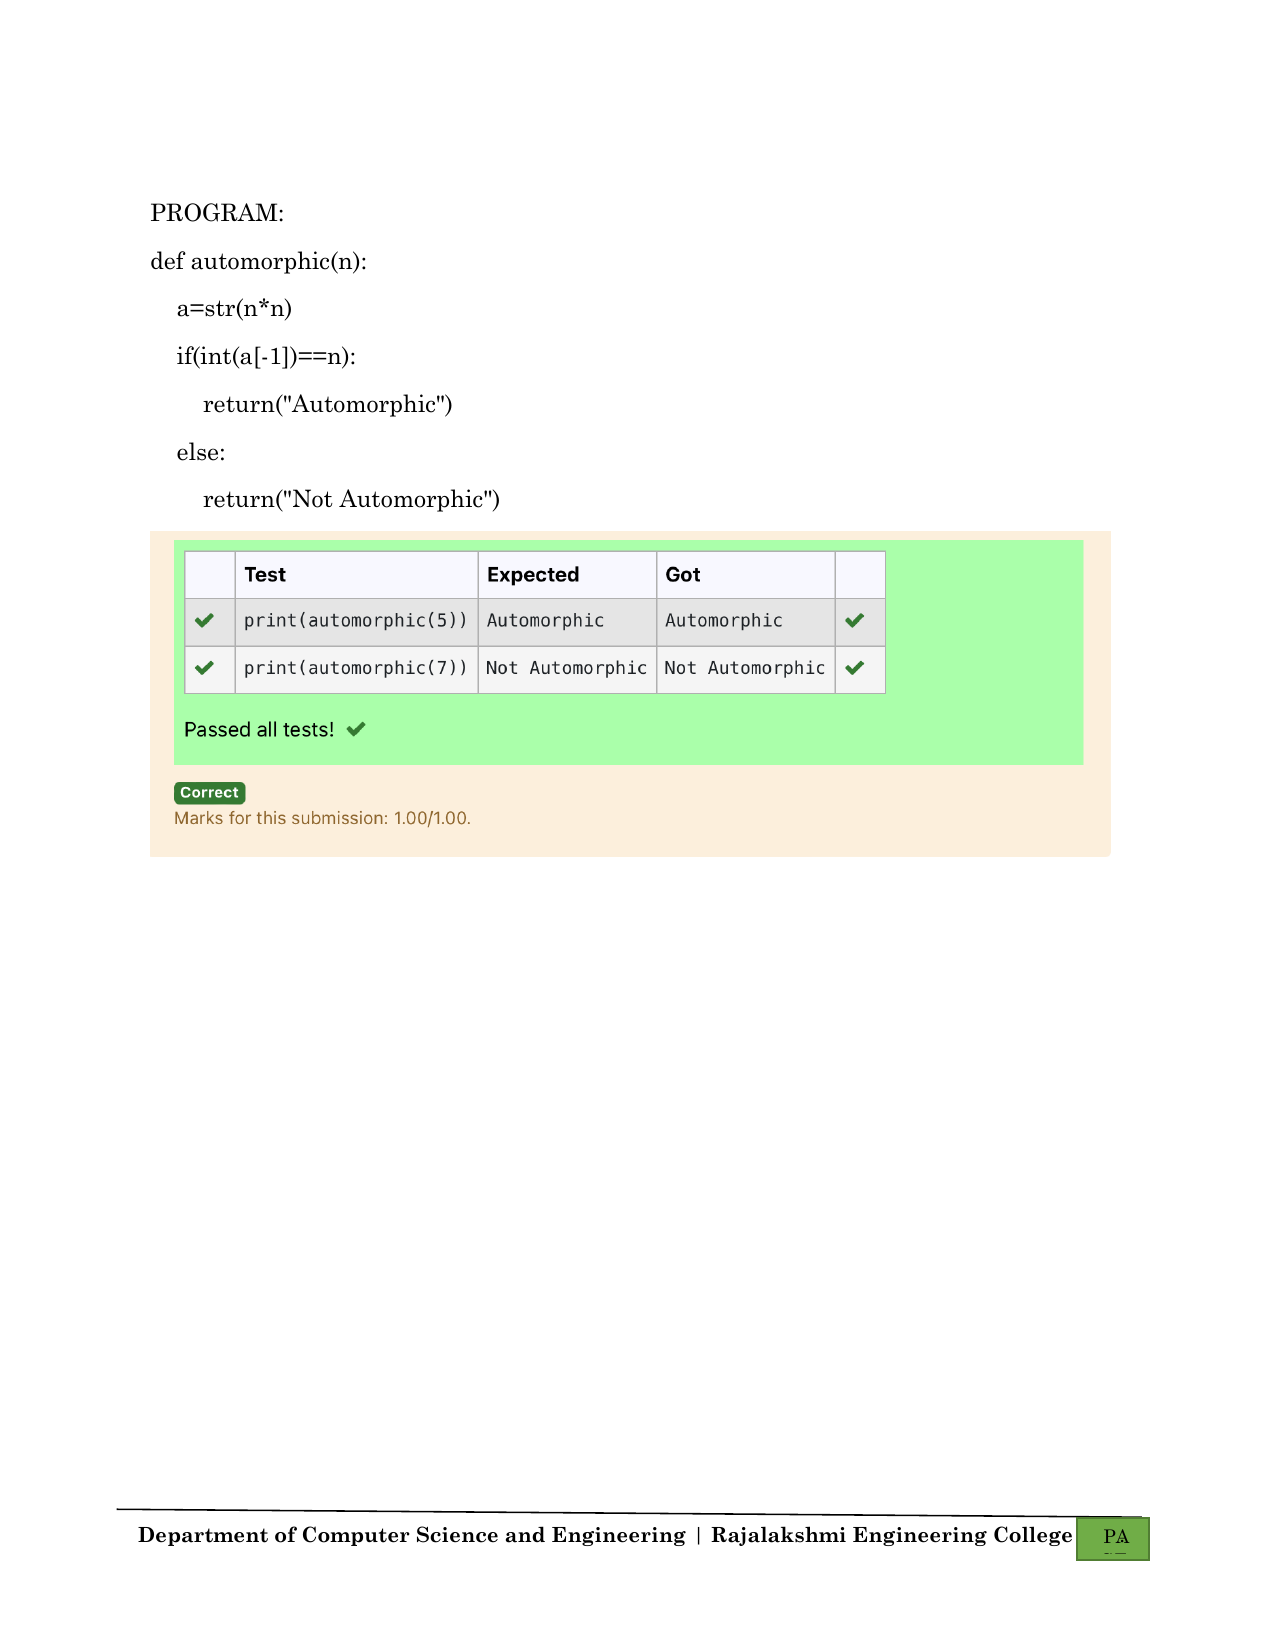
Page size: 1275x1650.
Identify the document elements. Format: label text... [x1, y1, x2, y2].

text if(int(a[-1])==n): [150, 341, 1125, 369]
text def automorphic(n): [150, 245, 1125, 274]
text PROGRAM: [150, 198, 1125, 226]
text return("Automorphic") [150, 388, 1125, 417]
picture [150, 531, 1125, 857]
text a=str(n*n) [150, 293, 1125, 322]
text else: [150, 436, 1125, 465]
text return("Not Automorphic") [150, 484, 1125, 513]
